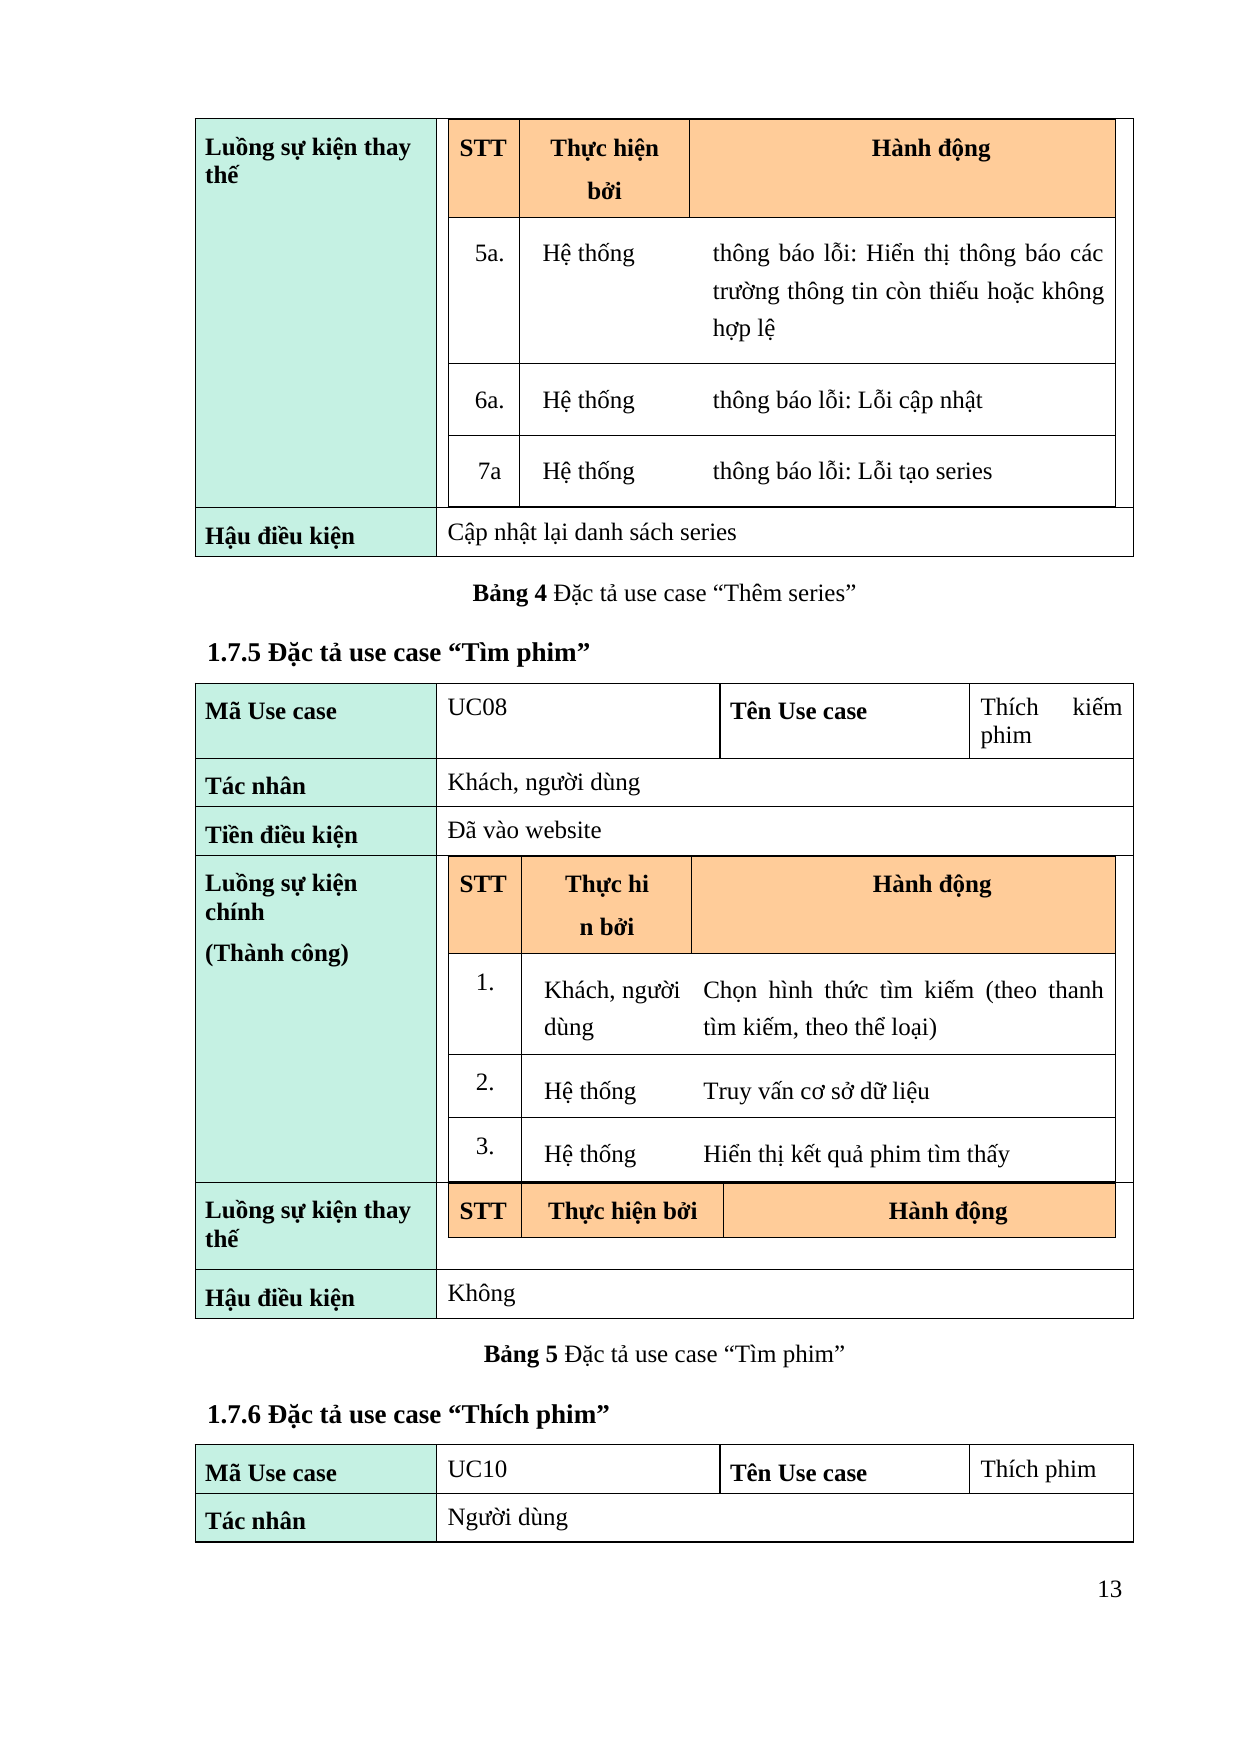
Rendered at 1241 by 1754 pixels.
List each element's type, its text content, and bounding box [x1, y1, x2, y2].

table_cell Hậu điều kiện [196, 1270, 436, 1318]
table_cell [449, 1118, 521, 1181]
table_cell [449, 436, 519, 506]
table_cell [449, 1055, 521, 1117]
table_cell Luồng sự kiện chính (Thành công) [196, 856, 436, 1182]
table_cell [449, 218, 519, 363]
table_cell [437, 119, 448, 507]
table_cell Tác nhân [196, 759, 436, 806]
table_cell [449, 954, 521, 1054]
table_header Tên Use case [721, 684, 969, 758]
table_cell Đã vào website [437, 807, 1133, 855]
table_cell [1116, 119, 1133, 507]
table_cell Không [437, 1270, 1133, 1318]
table_header Tên Use case [721, 1445, 969, 1493]
table_header Thích kiếm phim [970, 684, 1133, 758]
table_header Thích phim [970, 1445, 1133, 1493]
text Bảng 5 Đặc tả use case “Tìm phim” [207, 1339, 1122, 1368]
table_cell [520, 218, 1115, 363]
table_cell Người dùng [437, 1494, 1133, 1541]
table_header Mã Use case [196, 684, 436, 758]
table_cell Luồng sự kiện thay thế [196, 1183, 436, 1269]
text Bảng 4 Đặc tả use case “Thêm series” [207, 578, 1122, 606]
table_cell [1116, 856, 1133, 1182]
table_cell Hậu điều kiện [196, 508, 436, 556]
table_cell Cập nhật lại danh sách series [437, 508, 1133, 556]
table_cell [520, 436, 1115, 506]
table_cell [449, 364, 519, 435]
subtitle Đặc tả use case “Tìm phim” [207, 636, 1122, 667]
table_cell [522, 954, 1115, 1054]
table_cell Tác nhân [196, 1494, 436, 1541]
table_cell Tiền điều kiện [196, 807, 436, 855]
table_cell [437, 1183, 1133, 1269]
table_header UC08 [437, 684, 719, 758]
table_cell [522, 1118, 1115, 1181]
table_cell [522, 1055, 1115, 1117]
table_cell [437, 856, 448, 1182]
subtitle Đặc tả use case “Thích phim” [207, 1398, 1122, 1429]
table_cell [520, 364, 1115, 435]
table_header UC10 [437, 1445, 719, 1493]
table_cell Khách, người dùng [437, 759, 1133, 806]
table_header Mã Use case [196, 1445, 436, 1493]
table_cell Luồng sự kiện thay thế [196, 119, 436, 507]
